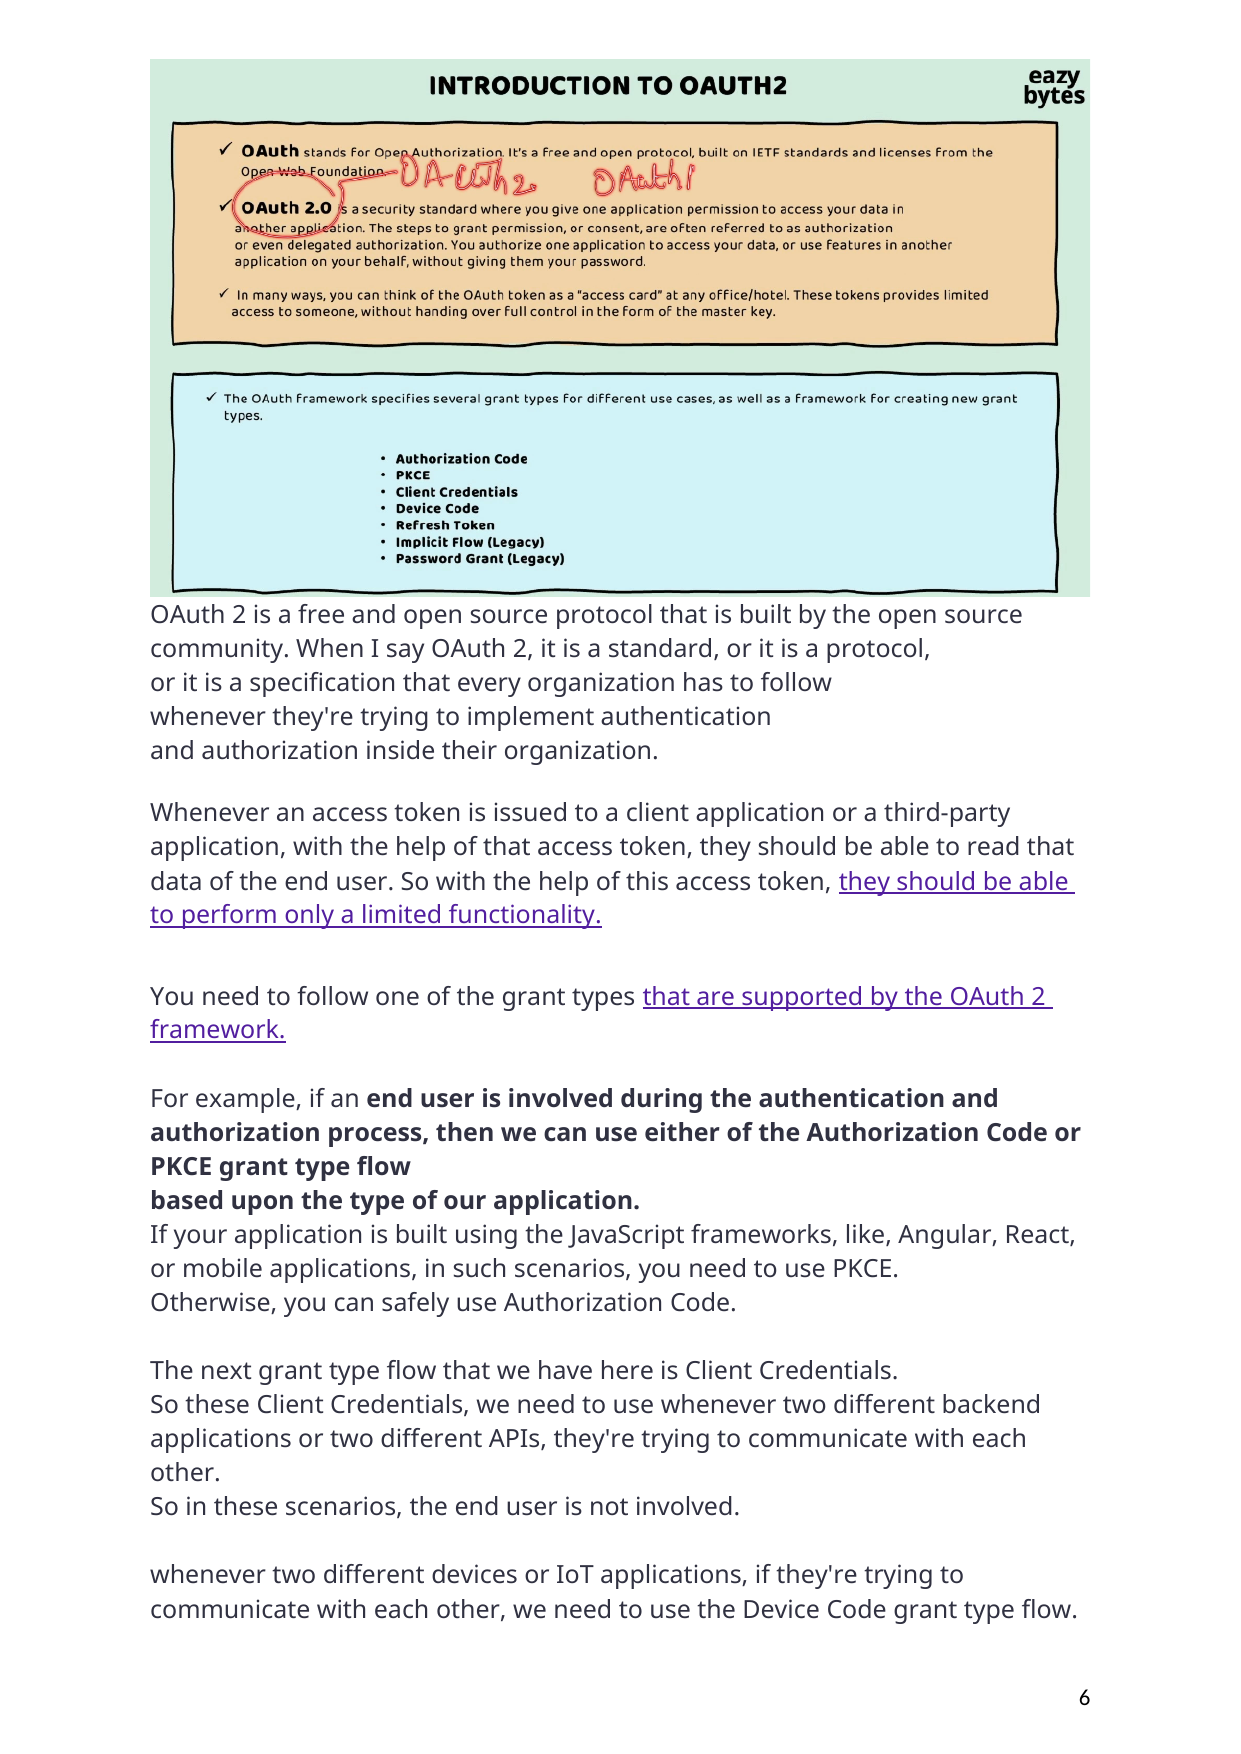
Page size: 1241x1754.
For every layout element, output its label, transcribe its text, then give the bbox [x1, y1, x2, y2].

text or it is a specification that every organization has to follow [150, 665, 1090, 699]
text For example, if an end user is involved during the authentication and authorization process, then we can use either of the Authorization Code or PKCE grant type flow [150, 1080, 1090, 1182]
text whenever two different devices or IoT applications, if they're trying to communicate with each other, we need to use the Device Code grant type flow. [150, 1557, 1090, 1625]
text If your application is built using the JavaScript frameworks, like, Angular, React, or mobile applications, in such scenarios, you need to use PKCE. [150, 1217, 1090, 1285]
text Whenever an access token is issued to a client application or a third-party application, with the help of that access token, they should be able to read that data of the end user. So with the help of this access token, they should be able to perform only a limited functionality. [150, 795, 1090, 931]
text and authorization inside their organization. [150, 733, 1090, 767]
text OAuth 2 is a free and open source protocol that is built by the open source community. When I say OAuth 2, it is a standard, or it is a protocol, [150, 597, 1090, 665]
text whenever they're trying to implement authentication [150, 699, 1090, 733]
text So in these scenarios, the end user is not involved. [150, 1489, 1090, 1523]
text Otherwise, you can safely use Authorization Code. [150, 1285, 1090, 1319]
text based upon the type of our application. [150, 1182, 1090, 1217]
text You need to follow one of the grant types that are supported by the OAuth 2 framework. [150, 978, 1090, 1046]
text The next grant type flow that we have here is Client Credentials. [150, 1353, 1090, 1387]
text So these Client Credentials, we need to use whenever two different backend applications or two different APIs, they're trying to communicate with each other. [150, 1387, 1090, 1489]
picture [150, 59, 1091, 597]
